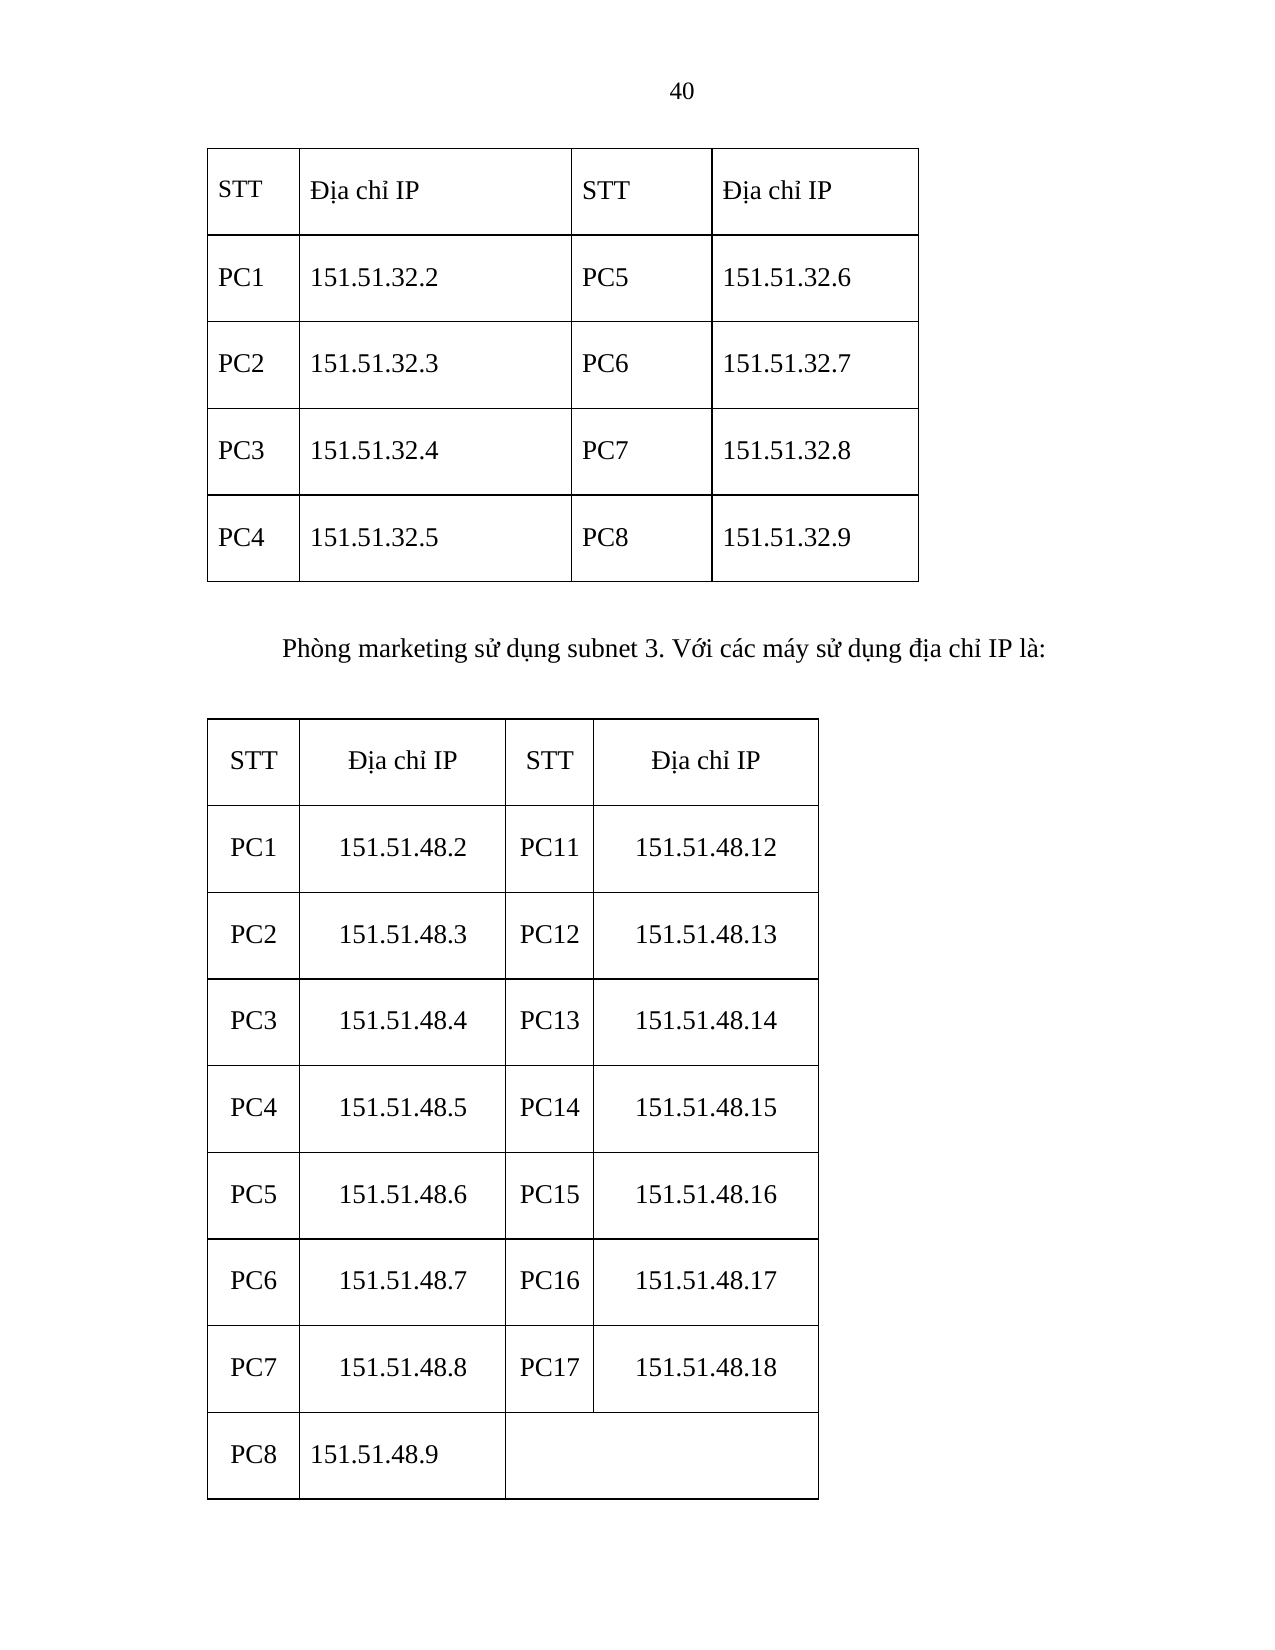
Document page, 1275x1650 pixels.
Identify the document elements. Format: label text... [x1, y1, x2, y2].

table_cell PC12 [506, 893, 593, 978]
table_cell PC16 [506, 1240, 593, 1325]
table_cell PC15 [506, 1153, 593, 1238]
table_cell 151.51.48.18 [594, 1326, 818, 1412]
table_cell PC4 [208, 1066, 299, 1152]
table_cell 151.51.48.15 [594, 1066, 818, 1152]
table_cell 151.51.48.14 [594, 980, 818, 1065]
table_cell 151.51.48.16 [594, 1153, 818, 1238]
table_cell 151.51.48.9 [300, 1413, 505, 1498]
table_cell PC13 [506, 980, 593, 1065]
table_cell 151.51.48.12 [594, 806, 818, 892]
table_cell PC1 [208, 806, 299, 892]
table_cell PC17 [506, 1326, 593, 1412]
table_cell PC5 [208, 1153, 299, 1238]
table_cell PC7 [208, 1326, 299, 1412]
table_cell 151.51.48.13 [594, 893, 818, 978]
table_cell PC6 [208, 1240, 299, 1325]
table_cell PC14 [506, 1066, 593, 1152]
table_header STT [208, 720, 299, 805]
table_cell 151.51.48.17 [594, 1240, 818, 1325]
table_cell 151.51.48.2 [300, 806, 505, 892]
table_cell 151.51.48.3 [300, 893, 505, 978]
table_cell 151.51.48.7 [300, 1240, 505, 1325]
table_cell 151.51.48.6 [300, 1153, 505, 1238]
table_cell PC2 [208, 893, 299, 978]
table_cell PC11 [506, 806, 593, 892]
table_cell PC8 [208, 1413, 299, 1498]
table_cell 151.51.48.4 [300, 980, 505, 1065]
table_cell 151.51.48.5 [300, 1066, 505, 1152]
table_header Địa chỉ IP [300, 720, 505, 805]
table_cell 151.51.48.8 [300, 1326, 505, 1412]
table_cell PC3 [208, 980, 299, 1065]
table_header Địa chỉ IP [594, 720, 818, 805]
text Phòng marketing sử dụng subnet 3. Với các máy sử dụng địa chỉ IP là: [282, 632, 1157, 664]
table_cell [506, 1413, 818, 1498]
table_header STT [506, 720, 593, 805]
